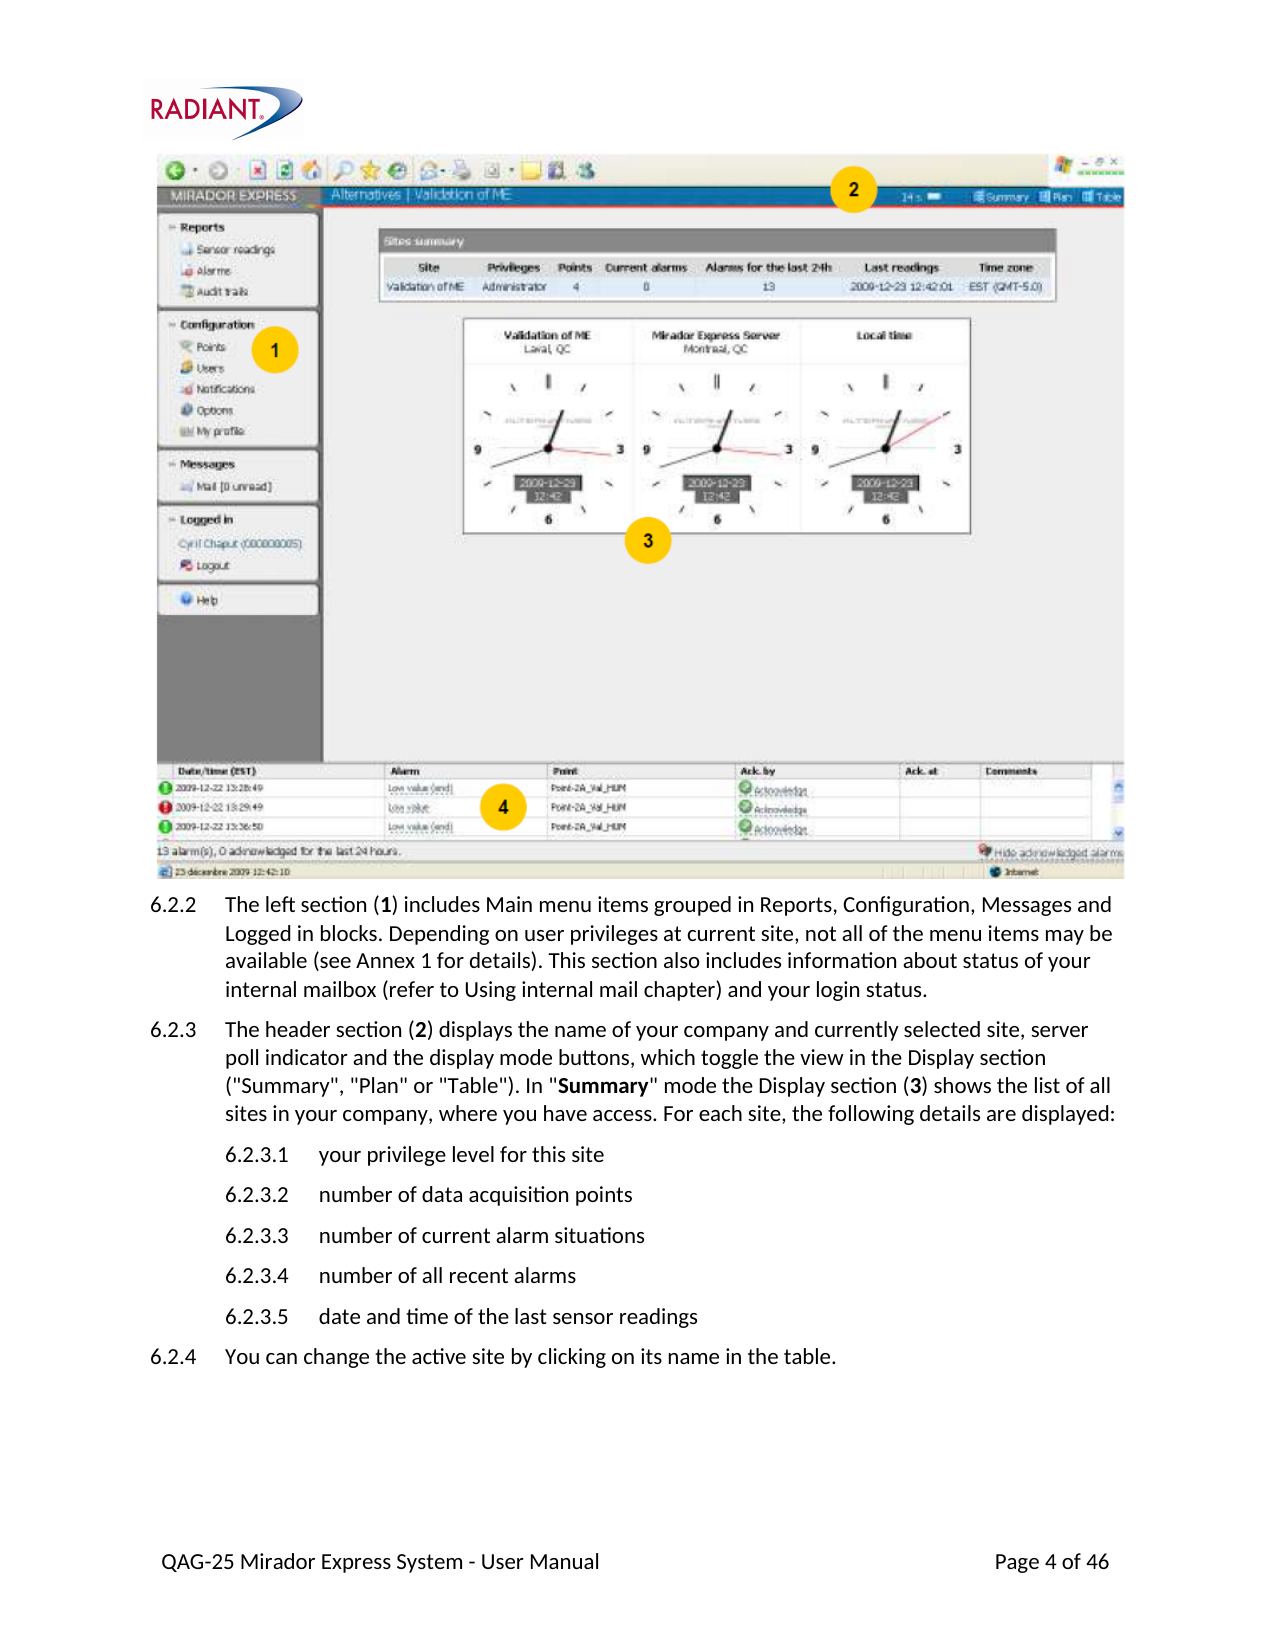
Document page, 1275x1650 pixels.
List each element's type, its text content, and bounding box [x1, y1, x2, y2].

list your privilege level for this site [225, 1140, 1125, 1168]
list The header section (2) displays the name of your company and currently selected site, server poll indicator and the display mode buttons, which toggle the view in the Display section ("Summary", "Plan" or "Table"). In "Summary" mode the Display section (3) shows the list of all sites in your company, where you have access. For each site, the following details are displayed: [150, 1015, 1125, 1127]
picture [150, 150, 1125, 879]
list number of all recent alarms [225, 1261, 1125, 1289]
picture [142, 78, 305, 141]
list The left section (1) includes Main menu items grouped in Reports, Configuration, Messages and Logged in blocks. Depending on user privileges at current site, not all of the menu items may be available (see Annex 1 for details). This section also includes information about status of your internal mailbox (refer to Using internal mail chapter) and your login status. [150, 891, 1125, 1003]
list number of current alarm situations [225, 1221, 1125, 1249]
list number of data acquisition points [225, 1180, 1125, 1208]
list date and time of the last sensor readings [225, 1302, 1125, 1330]
list You can change the active site by clicking on its name in the table. [150, 1342, 1125, 1370]
